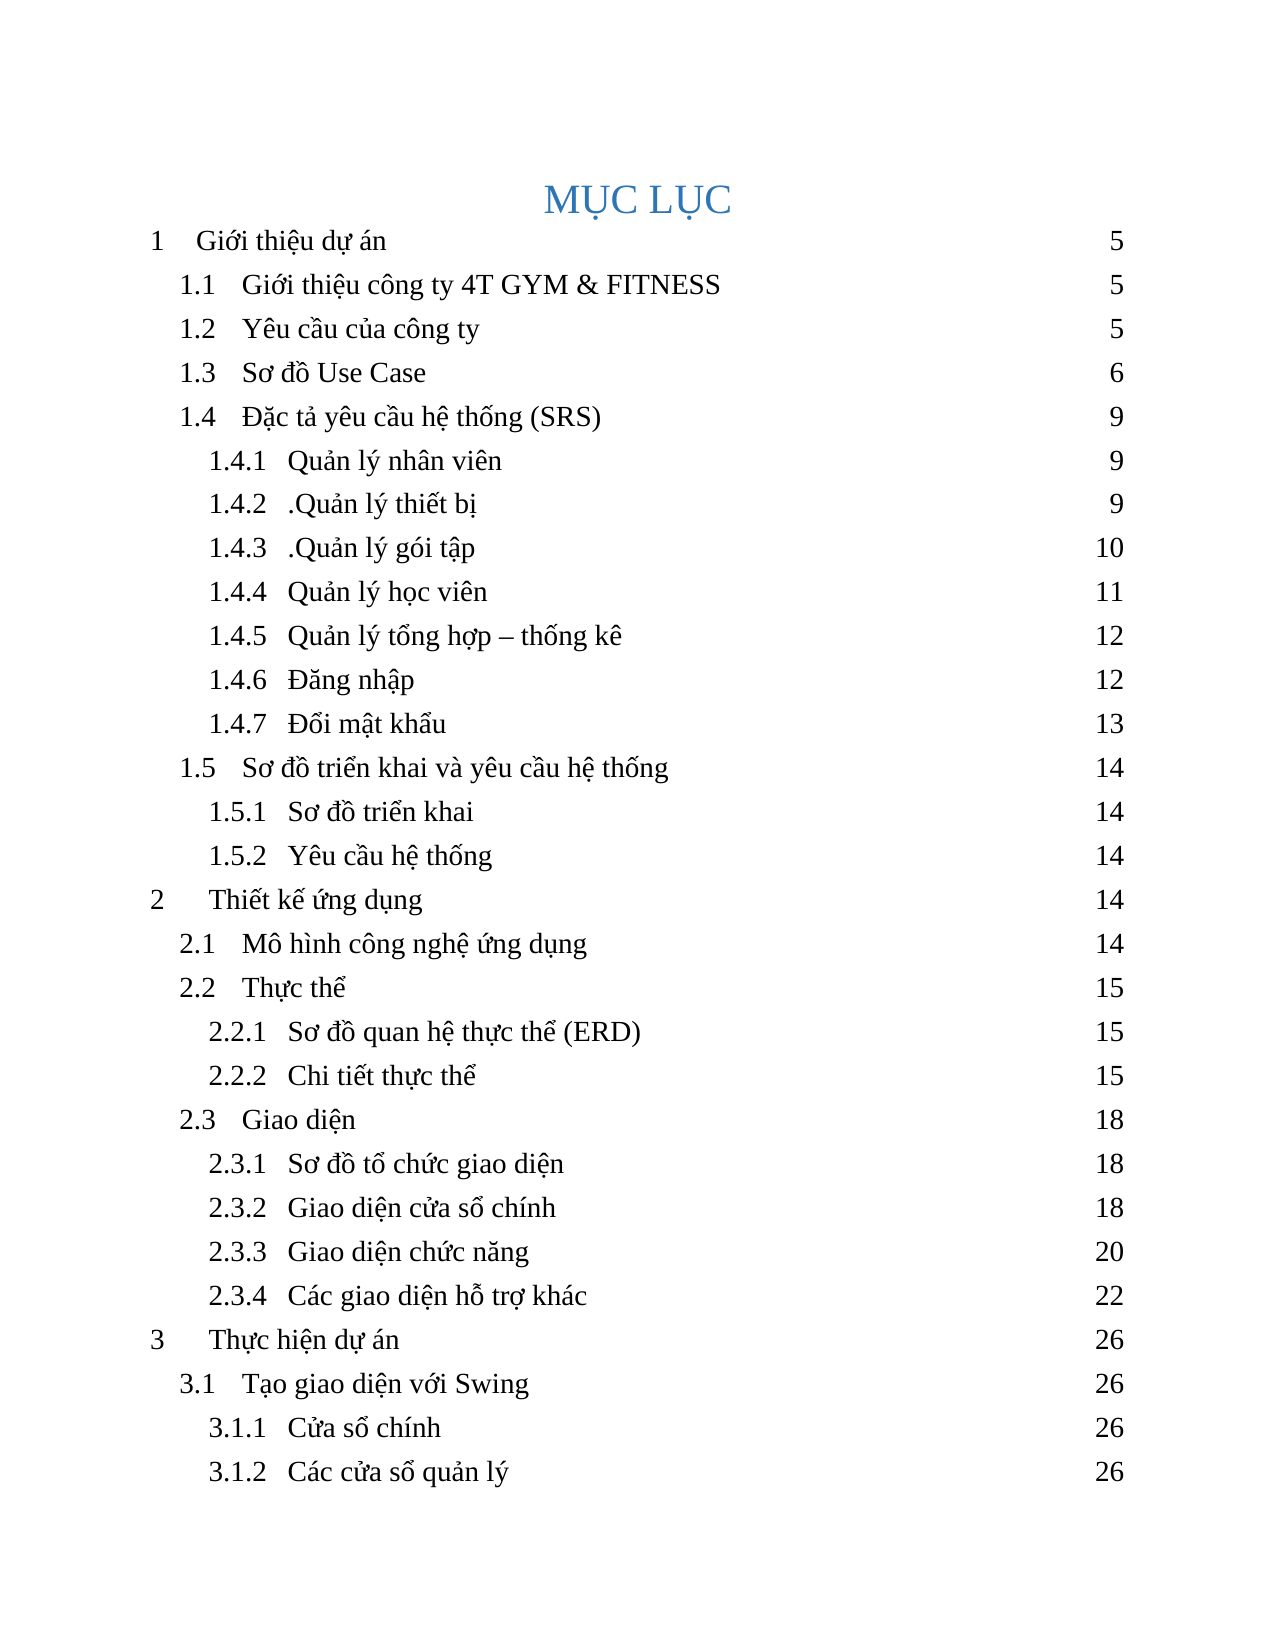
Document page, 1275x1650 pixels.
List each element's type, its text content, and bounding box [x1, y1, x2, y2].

text MỤC LỤC [150, 175, 1125, 223]
